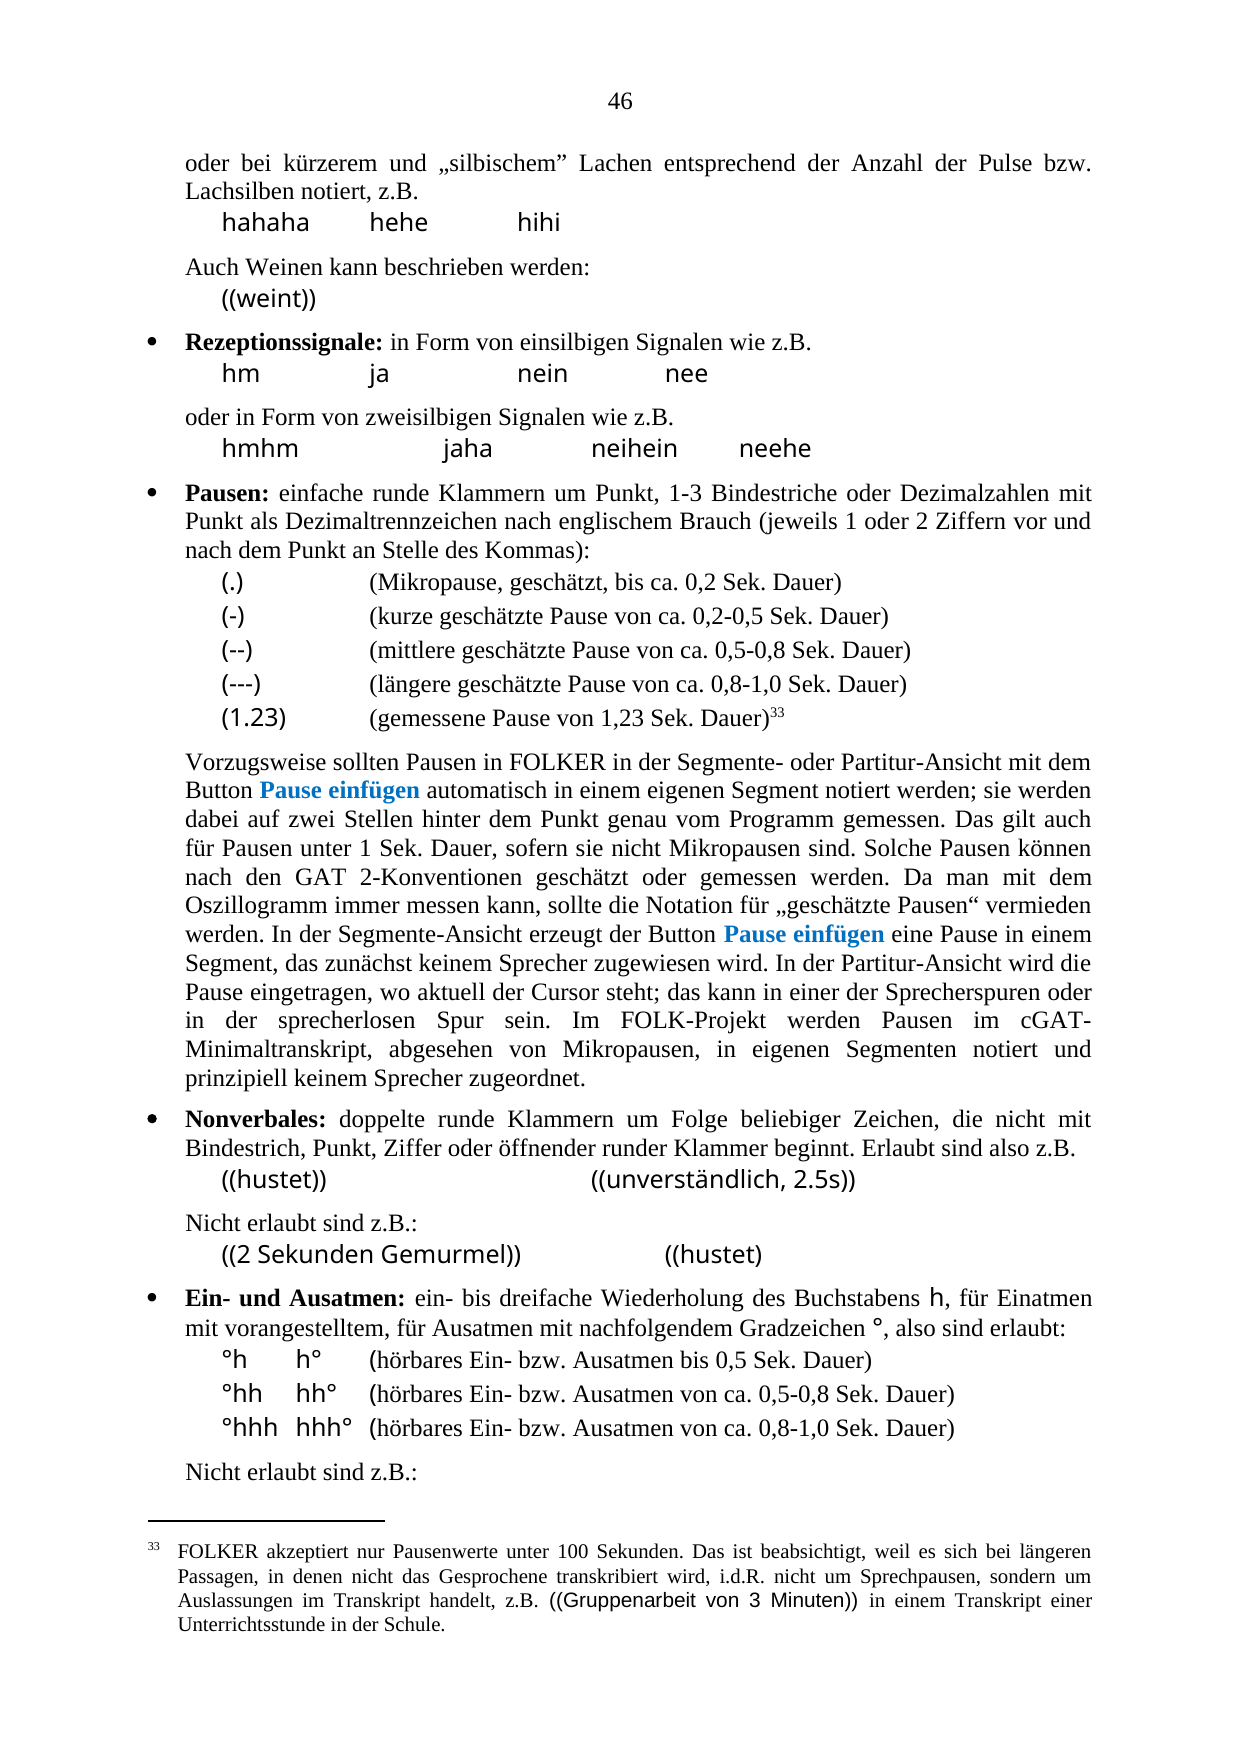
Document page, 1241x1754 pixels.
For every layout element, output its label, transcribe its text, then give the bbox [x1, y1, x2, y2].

text Auch Weinen kann beschrieben werden: [185, 252, 1093, 280]
text Vorzugsweise sollten Pausen in FOLKER in der Segmente- oder Partitur-Ansicht mit dem Button Pause einfügen automatisch in einem eigenen Segment notiert werden; sie werden dabei auf zwei Stellen hinter dem Punkt genau vom Programm gemessen. Das gilt auch für Pausen unter 1 Sek. Dauer, sofern sie nicht Mikropausen sind. Solche Pausen können nach den GAT 2-Konventionen geschätzt oder gemessen werden. Da man mit dem Oszillogramm immer messen kann, sollte die Notation für „geschätzte Pausen“ vermieden werden. In der Segmente-Ansicht erzeugt der Button Pause einfügen eine Pause in einem Segment, das zunächst keinem Sprecher zugewiesen wird. In der Partitur-Ansicht wird die Pause eingetragen, wo aktuell der Cursor steht; das kann in einer der Sprecherspuren oder in der sprecherlosen Spur sein. Im FOLK-Projekt werden Pausen im cGAT-Minimaltranskript, abgesehen von Mikropausen, in eigenen Segmenten notiert und prinzipiell keinem Sprecher zugeordnet. [185, 747, 1093, 1092]
text (.) (Mikropause, geschätzt, bis ca. 0,2 Sek. Dauer) [221, 564, 1093, 598]
text °hh hh° (hörbares Ein- bzw. Ausatmen von ca. 0,5-0,8 Sek. Dauer) [221, 1376, 1093, 1410]
text hm ja nein nee [221, 356, 1093, 390]
list Pausen: einfache runde Klammern um Punkt, 1-3 Bindestriche oder Dezimalzahlen mit Punkt als Dezimaltrennzeichen nach englischem Brauch (jeweils 1 oder 2 Ziffern vor und nach dem Punkt an Stelle des Kommas): [148, 478, 1093, 564]
text ((hustet)) ((unverständlich, 2.5s)) [221, 1162, 1093, 1196]
text ((weint)) [221, 280, 1093, 314]
text oder in Form von zweisilbigen Signalen wie z.B. [185, 402, 1093, 431]
list Nonverbales: doppelte runde Klammern um Folge beliebiger Zeichen, die nicht mit Bindestrich, Punkt, Ziffer oder öffnender runder Klammer beginnt. Erlaubt sind also z.B. [148, 1104, 1093, 1162]
text hmhm jaha neihein neehe [221, 431, 1093, 465]
text (--) (mittlere geschätzte Pause von ca. 0,5-0,8 Sek. Dauer) [221, 632, 1093, 666]
text Nicht erlaubt sind z.B.: [185, 1208, 1093, 1237]
text (---) (längere geschätzte Pause von ca. 0,8-1,0 Sek. Dauer) [221, 666, 1093, 700]
text °h h° (hörbares Ein- bzw. Ausatmen bis 0,5 Sek. Dauer) [221, 1342, 1093, 1376]
text oder bei kürzerem und „silbischem” Lachen entsprechend der Anzahl der Pulse bzw. Lachsilben notiert, z.B. [185, 148, 1093, 205]
text (-) (kurze geschätzte Pause von ca. 0,2-0,5 Sek. Dauer) [221, 598, 1093, 632]
text °hhh hhh° (hörbares Ein- bzw. Ausatmen von ca. 0,8-1,0 Sek. Dauer) [221, 1410, 1093, 1444]
text Nicht erlaubt sind z.B.: [185, 1457, 1093, 1485]
text hahaha hehe hihi [221, 205, 1093, 239]
text ((2 Sekunden Gemurmel)) ((hustet) [221, 1237, 1093, 1271]
list Rezeptionssignale: in Form von einsilbigen Signalen wie z.B. [148, 327, 1093, 356]
text (1.23) (gemessene Pause von 1,23 Sek. Dauer) [221, 700, 1093, 734]
list Ein- und Ausatmen: ein- bis dreifache Wiederholung des Buchstabens h, für Einatmen mit vorangestelltem, für Ausatmen mit nachfolgendem Gradzeichen °, also sind erlaubt: [148, 1283, 1093, 1342]
